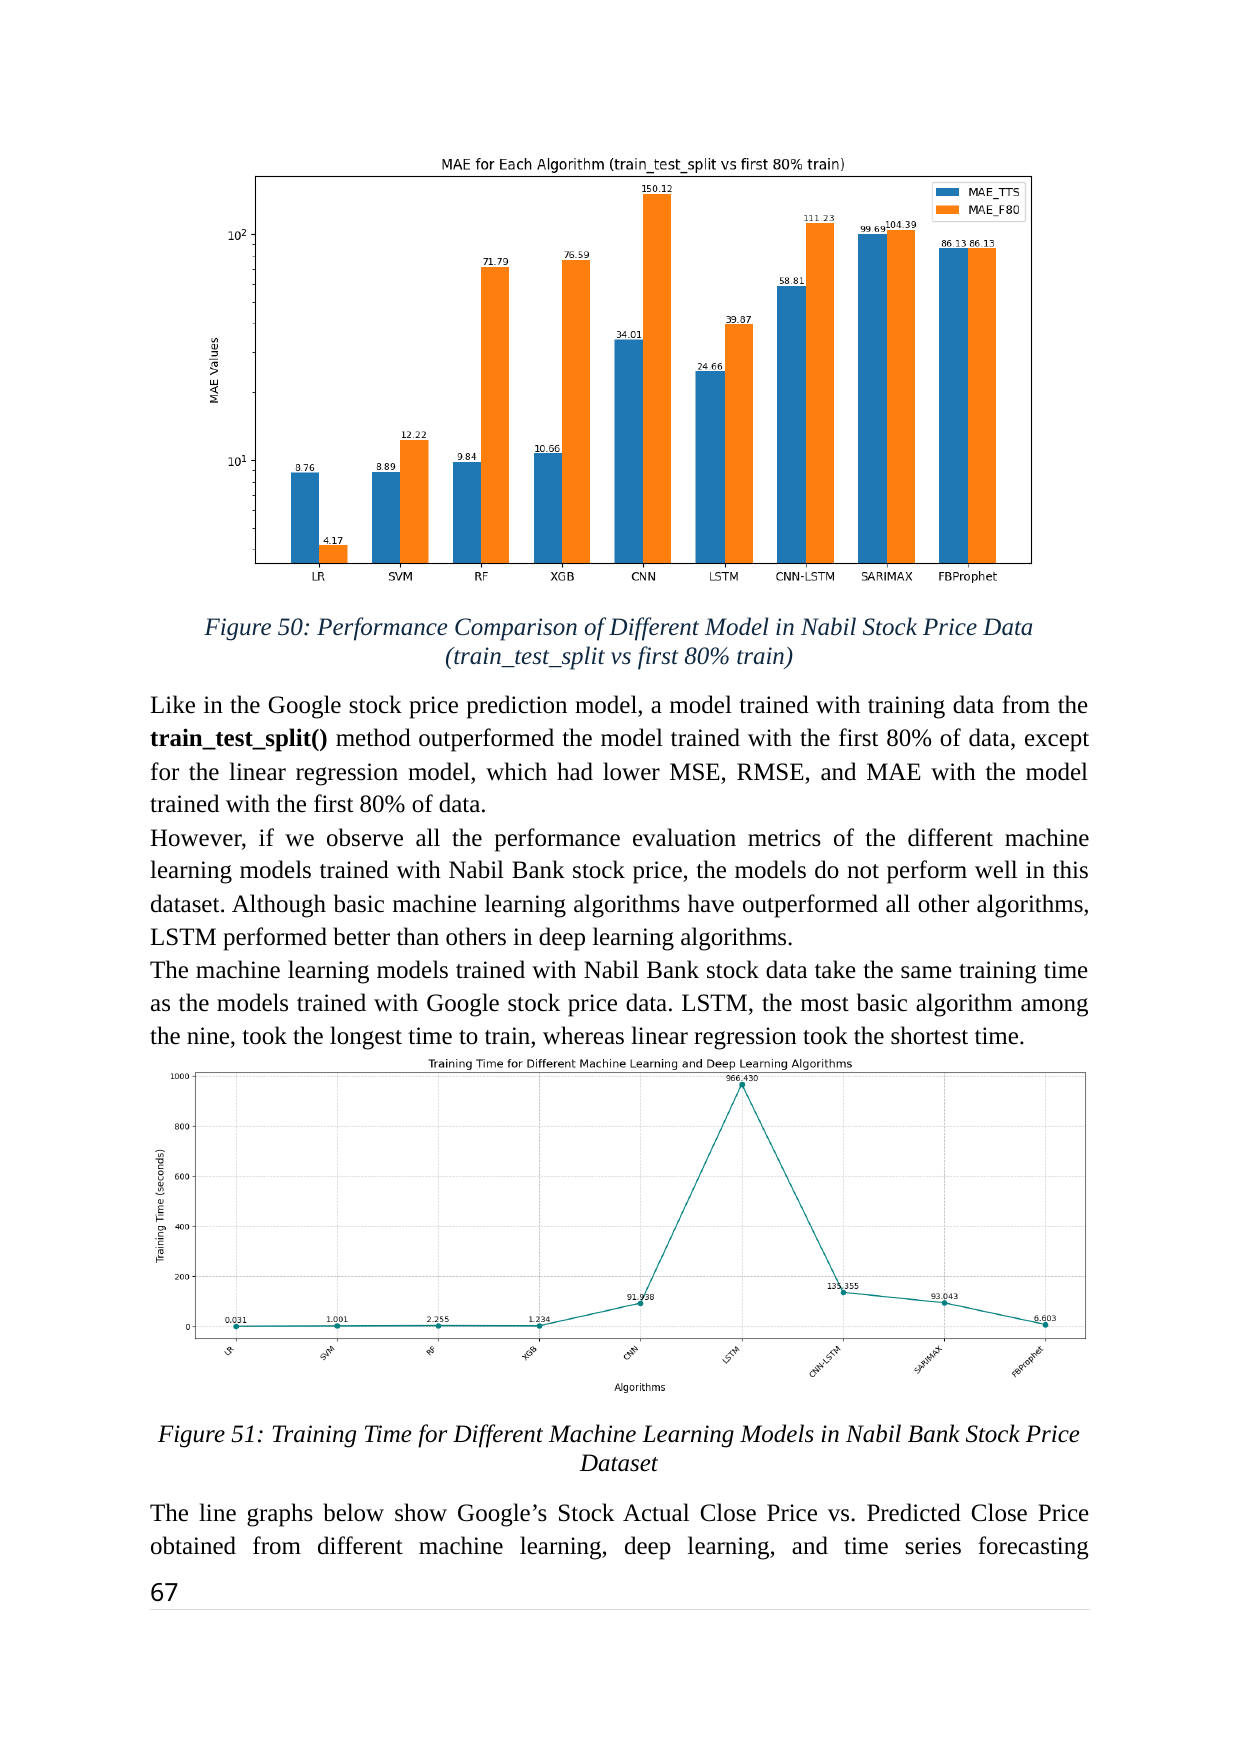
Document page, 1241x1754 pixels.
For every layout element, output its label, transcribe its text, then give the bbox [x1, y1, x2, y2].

text However, if we observe all the performance evaluation metrics of the different machine learning models trained with Nabil Bank stock price, the models do not perform well in this dataset. Although basic machine learning algorithms have outperformed all other algorithms, LSTM performed better than others in deep learning algorithms. [150, 823, 1090, 950]
text Like in the Google stock price prediction model, a model trained with training data from the train_test_split() method outperformed the model trained with the first 80% of data, except for the linear regression model, which had lower MSE, RMSE, and MAE with the model trained with the first 80% of data. [150, 691, 1090, 818]
text Figure 51: Training Time for Different Machine Learning Models in Nabil Bank Stock Price Dataset [150, 1419, 1090, 1477]
text The machine learning models trained with Nabil Bank stock data take the same training time as the models trained with Google stock price data. LSTM, the most basic algorithm among the nine, took the longest time to train, whereas linear regression took the shortest time. [150, 955, 1090, 1049]
text Figure 50: Performance Comparison of Different Model in Nabil Stock Price Data (train_test_split vs first 80% train) [150, 612, 1090, 670]
picture [150, 1053, 1091, 1398]
picture [201, 150, 1039, 591]
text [150, 1498, 1090, 1559]
